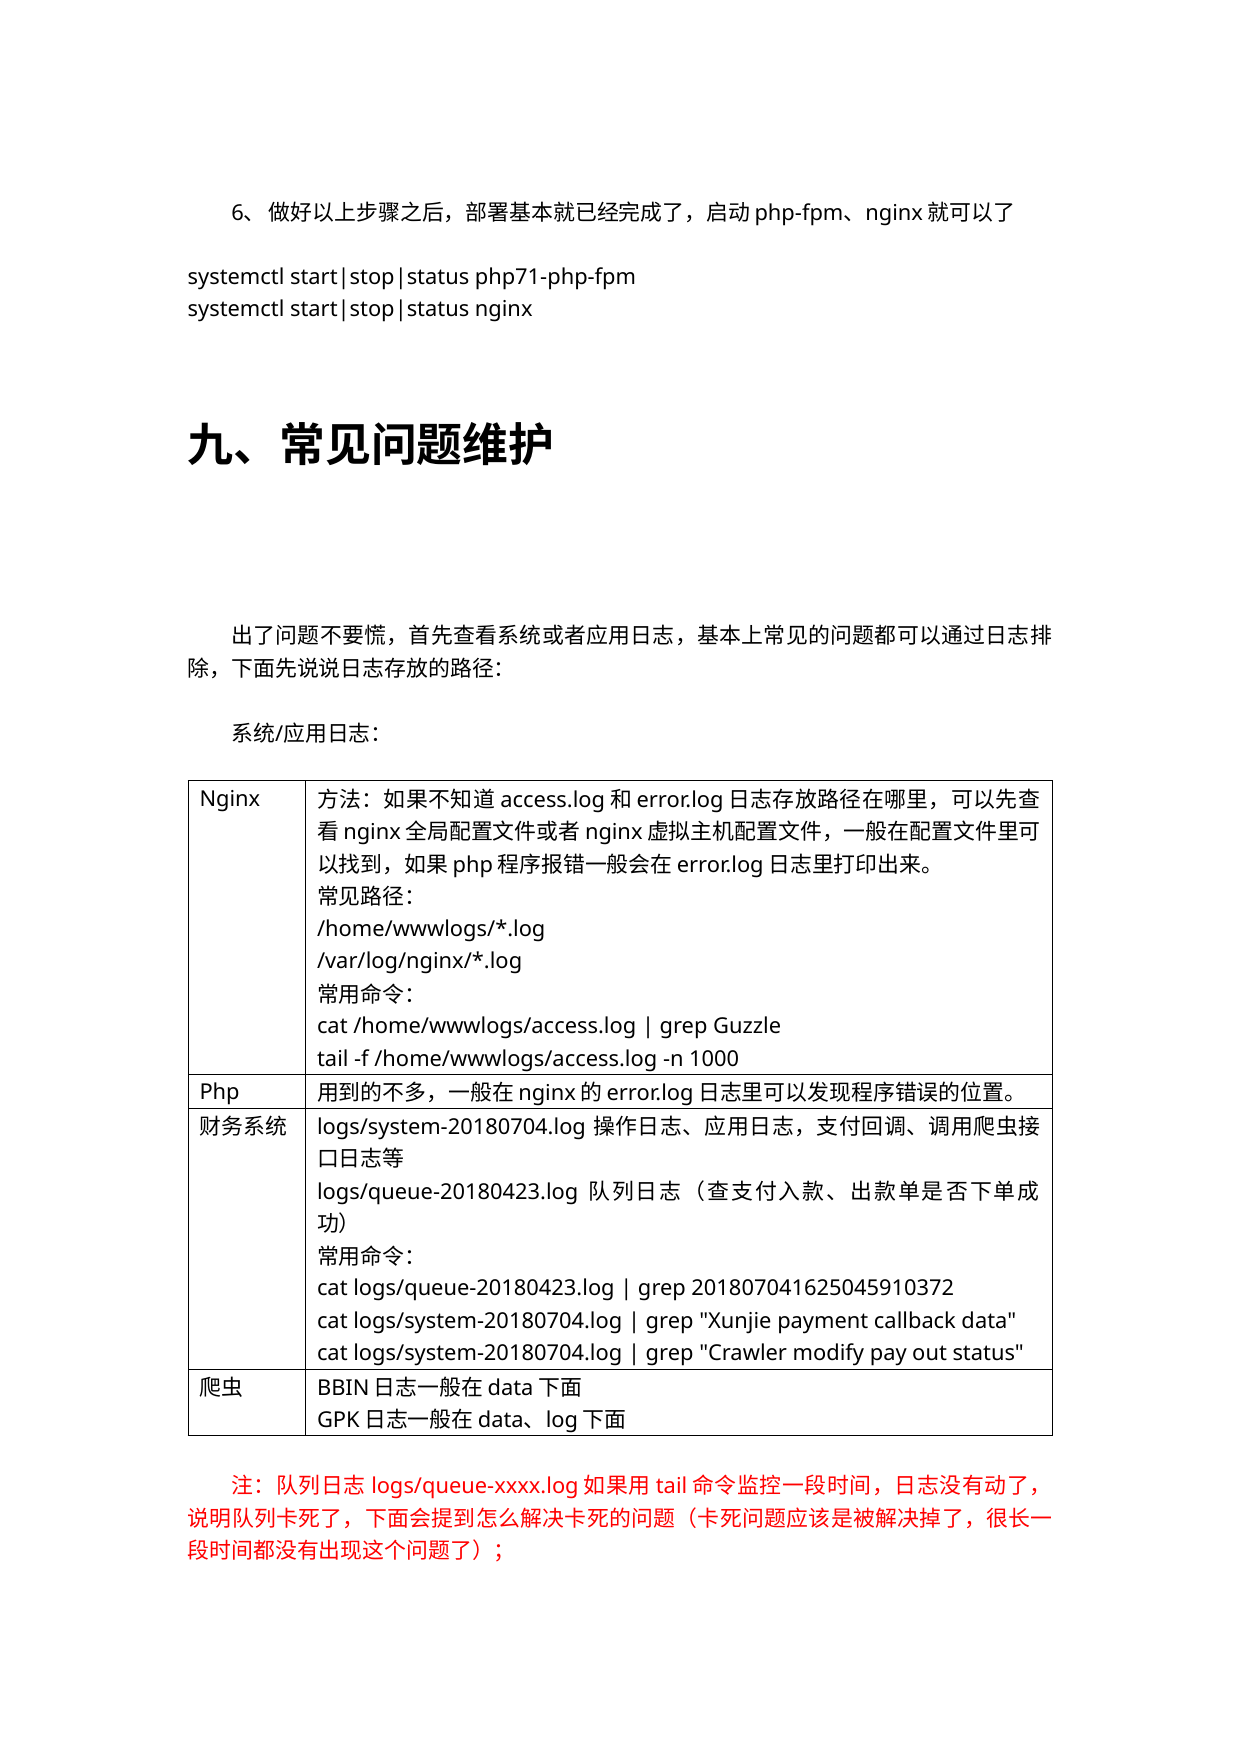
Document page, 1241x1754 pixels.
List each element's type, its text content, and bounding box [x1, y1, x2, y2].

text 注：队列日志logs/queue-xxxx.log如果用tail命令监控一段时间，日志没有动了，说明队列卡死了，下面会提到怎么解决卡死的问题（卡死问题应该是被解决掉了，很长一段时间都没有出现这个问题了）； [187, 1468, 1053, 1566]
table_cell Php [189, 1075, 305, 1107]
table_cell 财务系统 [189, 1109, 305, 1368]
text 出了问题不要慌，首先查看系统或者应用日志，基本上常见的问题都可以通过日志排除，下面先说说日志存放的路径： [187, 618, 1053, 683]
table_header 方法：如果不知道access.log和error.log日志存放路径在哪里，可以先查看nginx全局配置文件或者nginx虚拟主机配置文件，一般在配置文件里可以找到，如果php程序报错一般会在error.log日志里打印出来。 常见路径： /home/wwwlogs/*.log /var/log/nginx/*.log 常用命令： cat /home/wwwlogs/access.log | grep Guzzle tail -f /home/wwwlogs/access.log -n 1000 [306, 781, 1052, 1074]
table_header Nginx [189, 781, 305, 1074]
table_cell 爬虫 [189, 1370, 305, 1434]
table_cell 用到的不多，一般在nginx的error.log日志里可以发现程序错误的位置。 [306, 1075, 1052, 1107]
table_cell logs/system-20180704.log 操作日志、应用日志，支付回调、调用爬虫接口日志等 logs/queue-20180423.log 队列日志（查支付入款、出款单是否下单成功） 常用命令： cat logs/queue-20180423.log | grep 201807041625045910372 cat logs/system-20180704.log | grep "Xunjie payment callback data" cat logs/system-20180704.log | grep "Crawler modify pay out status" [306, 1109, 1052, 1368]
text systemctl start|stop|status php71-php-fpm [187, 259, 1053, 292]
table_cell BBIN日志一般在data下面 GPK日志一般在data、log下面 [306, 1370, 1052, 1434]
text 系统/应用日志： [187, 715, 1053, 748]
list 做好以上步骤之后，部署基本就已经完成了，启动php-fpm、nginx就可以了 [231, 194, 1053, 227]
text systemctl start|stop|status nginx [187, 292, 1053, 324]
subtitle 九、常见问题维护 [187, 392, 1053, 490]
